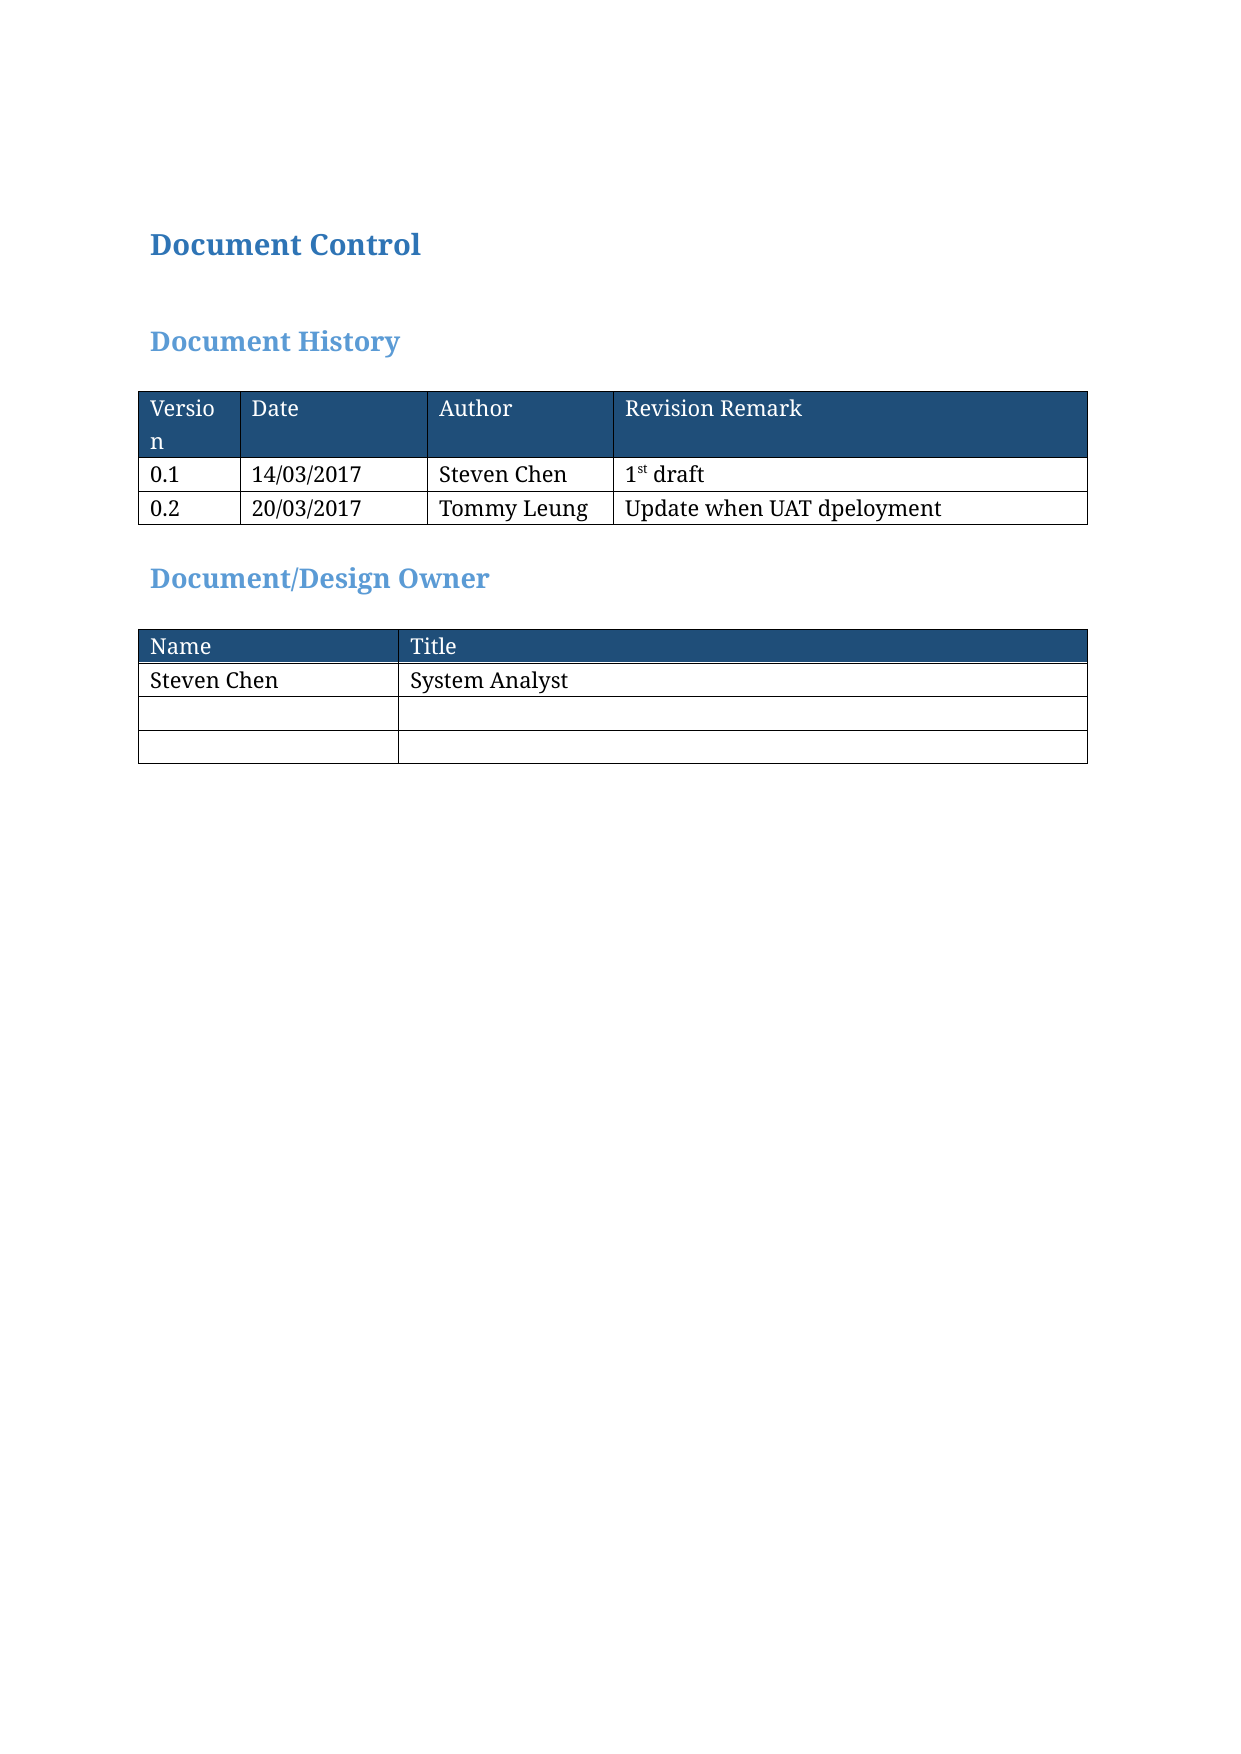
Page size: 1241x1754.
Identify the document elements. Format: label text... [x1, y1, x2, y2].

table_header Author [428, 392, 613, 457]
table_cell 0.2 [139, 492, 240, 524]
table_cell 0.1 [139, 458, 240, 491]
table_header Date [241, 392, 427, 457]
subtitle Document Control [150, 212, 1090, 277]
table_cell 20/03/2017 [241, 492, 427, 524]
table_cell [399, 731, 1087, 763]
table_header Name [139, 630, 398, 662]
subtitle Document/Design Owner [150, 546, 1090, 611]
table_cell Tommy Leung [428, 492, 613, 524]
table_cell Steven Chen [428, 458, 613, 491]
table_cell 1st draft [614, 458, 1087, 491]
table_cell [139, 697, 398, 729]
table_cell 14/03/2017 [241, 458, 427, 491]
table_cell Steven Chen [139, 664, 398, 696]
subtitle Document History [150, 308, 1090, 373]
table_header Revision Remark [614, 392, 1087, 457]
table_cell [399, 697, 1087, 729]
table_header Version [139, 392, 240, 457]
table_cell [139, 731, 398, 763]
table_cell System Analyst [399, 664, 1087, 696]
table_cell Update when UAT dpeloyment [614, 492, 1087, 524]
table_header Title [399, 630, 1087, 662]
